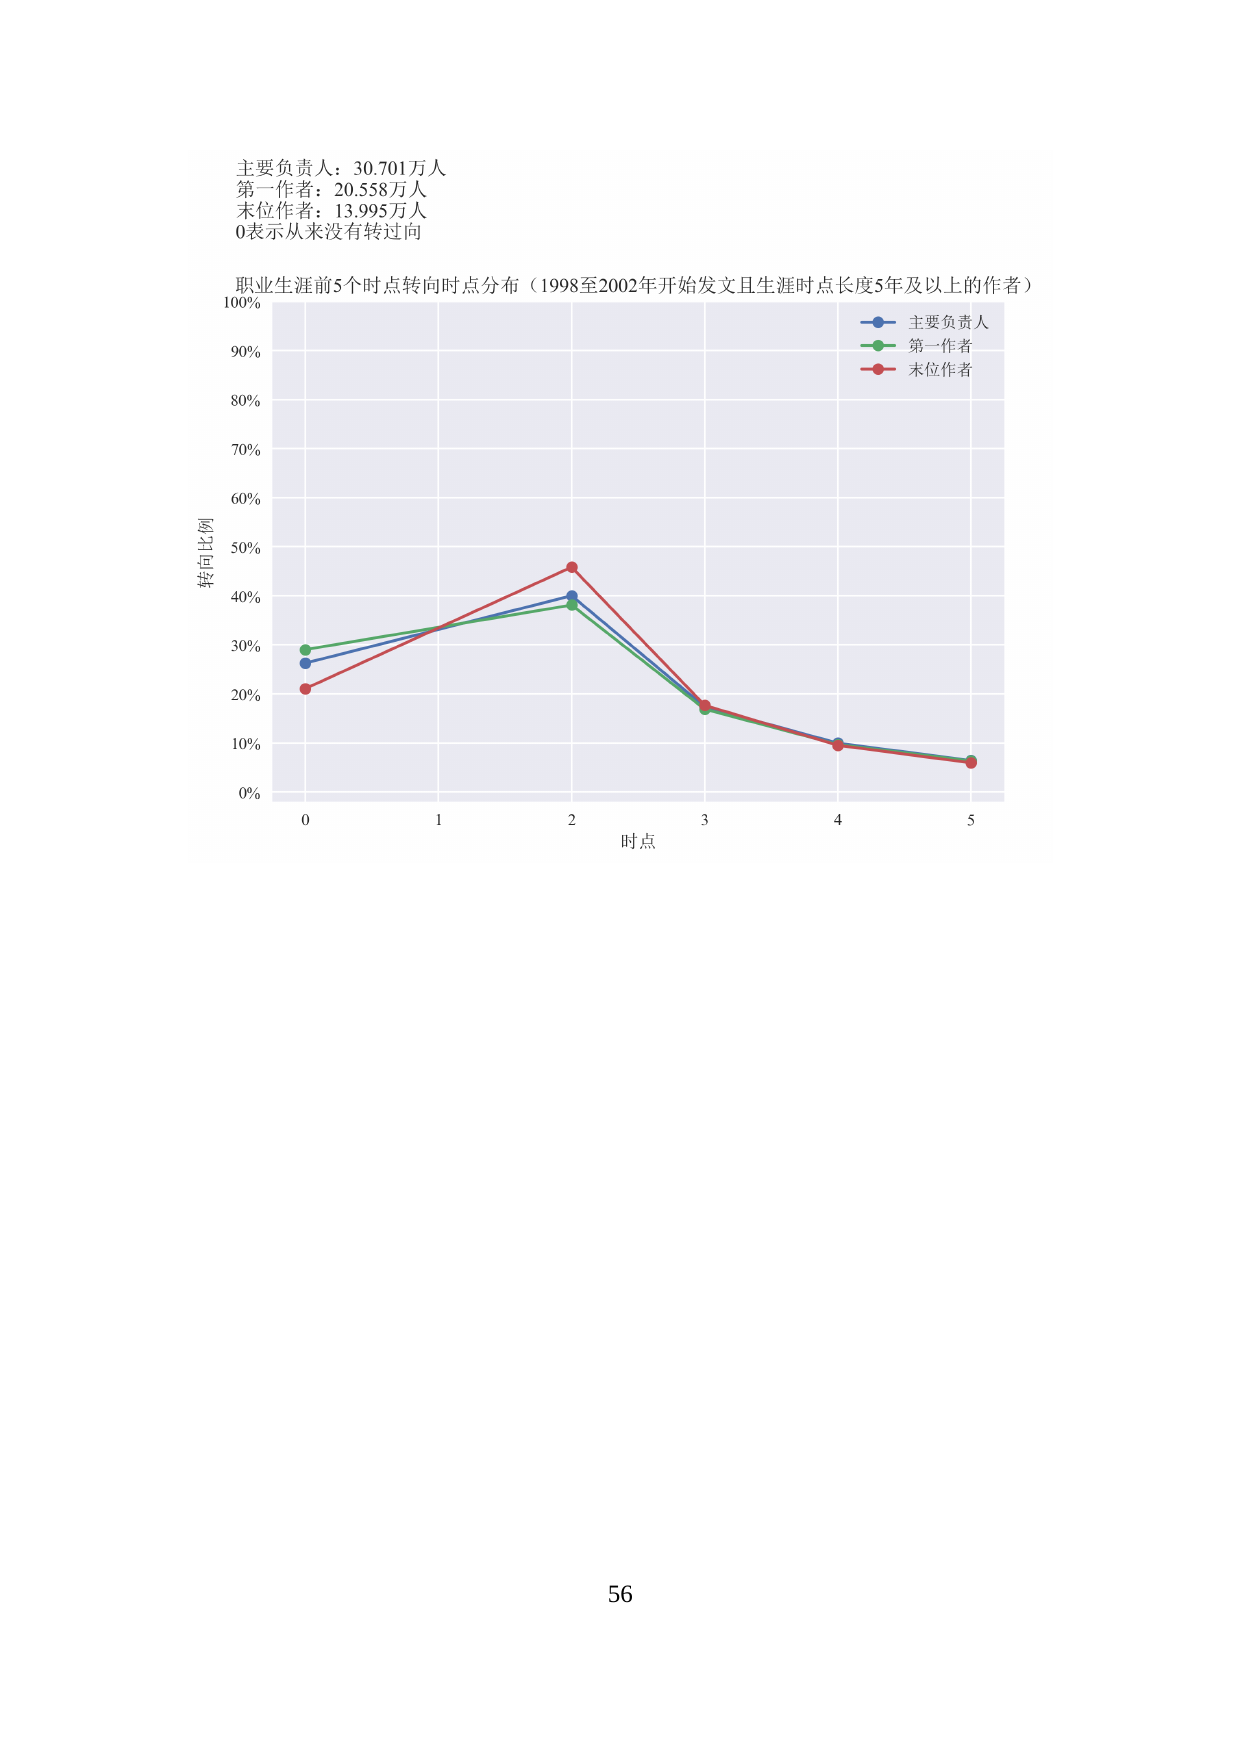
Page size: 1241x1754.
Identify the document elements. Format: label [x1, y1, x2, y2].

picture [187, 150, 1053, 863]
